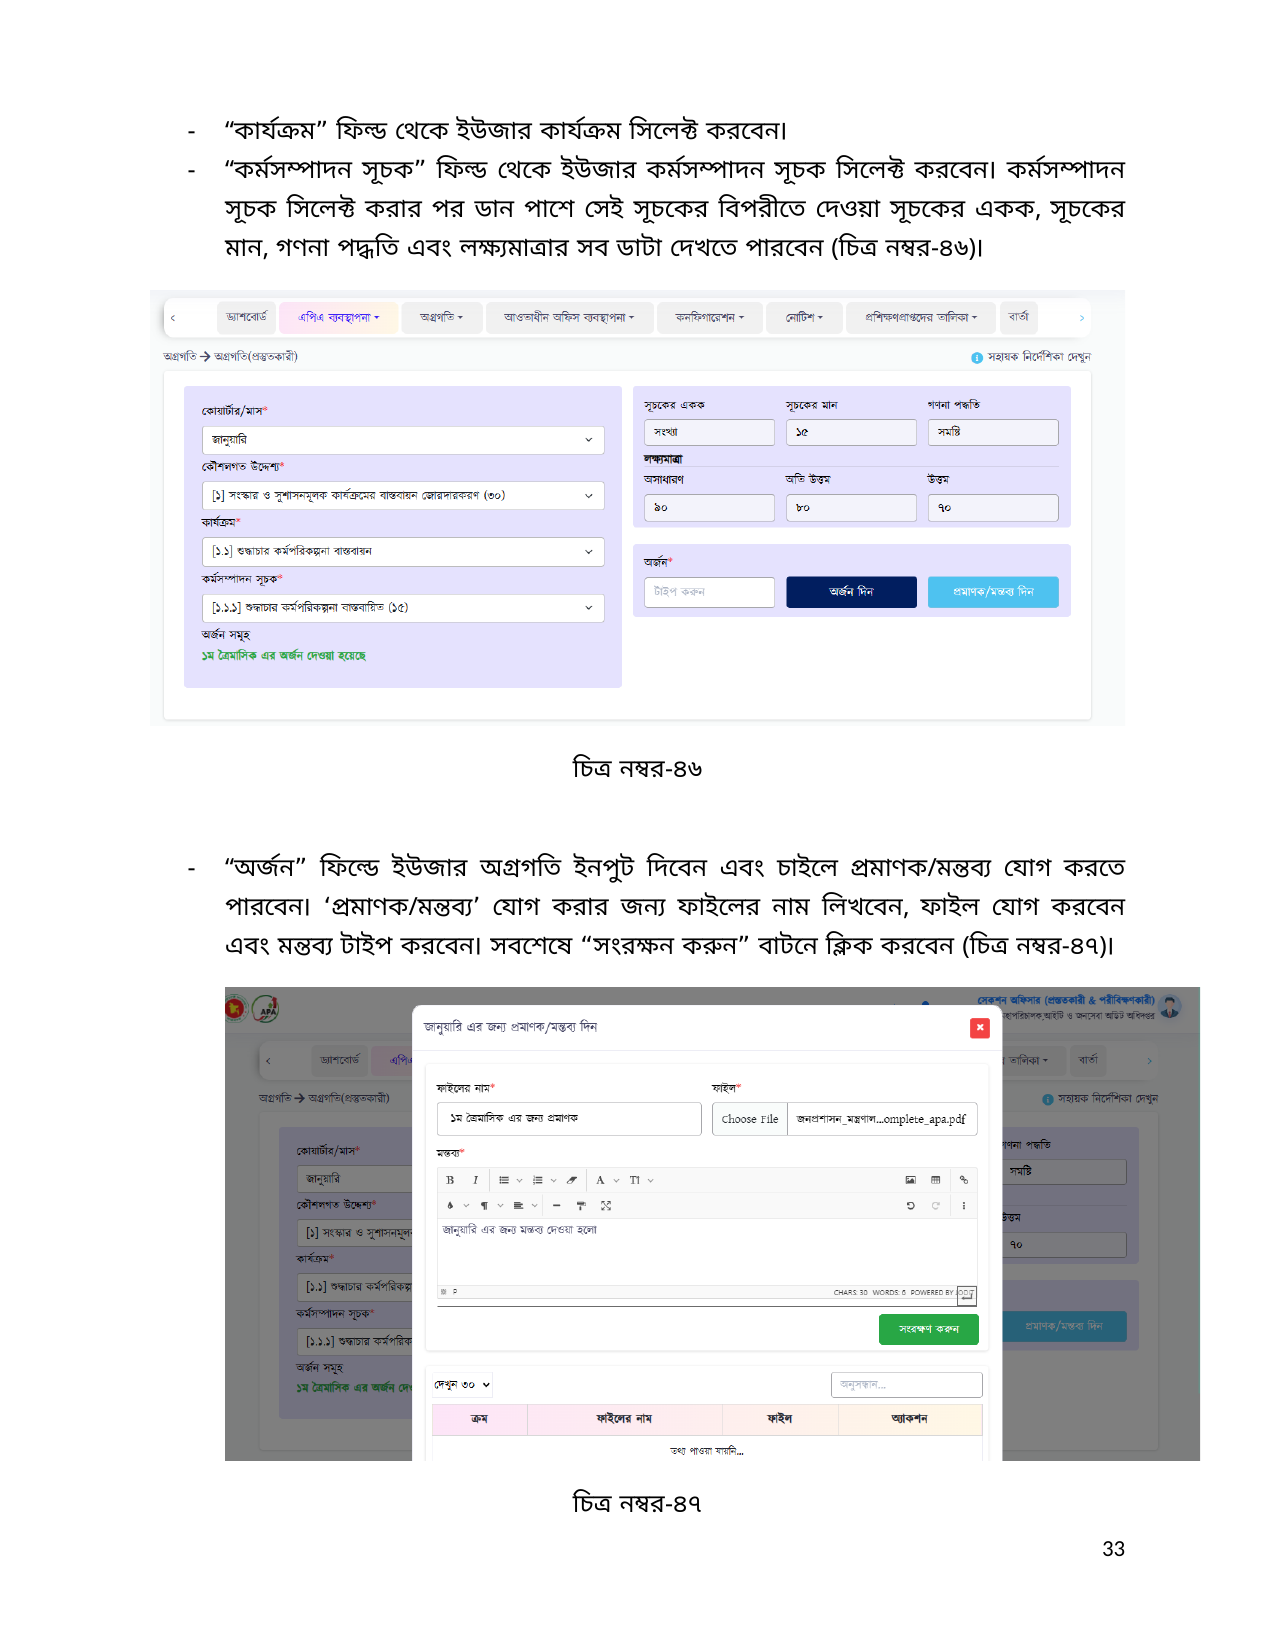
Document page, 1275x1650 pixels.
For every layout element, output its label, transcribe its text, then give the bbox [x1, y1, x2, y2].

list “কার্যক্রম” ফিল্ড থেকে ইউজার কার্যক্রম সিলেক্ট করবেন। [187, 112, 1125, 147]
text চিত্র নম্বর-৪৬ [150, 750, 1125, 784]
list “অর্জন” ফিল্ডে ইউজার অগ্রগতি ইনপুট দিবেন এবং চাইলে প্রমাণক/মন্তব্য যোগ করতে পারবেন। ‘প্রমাণক/মন্তব্য’ যোগ করার জন্য ফাইলের নাম লিখবেন, ফাইল যোগ করবেন এবং মন্তব্য টাইপ করবেন। সবশেষে “সংরক্ষন করুন” বাটনে ক্লিক করবেন (চিত্র নম্বর-৪৭)। [187, 849, 1125, 962]
picture [150, 290, 1125, 726]
text চিত্র নম্বর-৪৭ [150, 1486, 1125, 1520]
list “কর্মসম্পাদন সূচক” ফিল্ড থেকে ইউজার কর্মসম্পাদন সূচক সিলেক্ট করবেন। কর্মসম্পাদন সূচক সিলেক্ট করার পর ডান পাশে সেই সূচকের বিপরীতে দেওয়া সূচকের একক, সূচকের মান, গণনা পদ্ধতি এবং লক্ষ্যমাত্রার সব ডাটা দেখতে পারবেন (চিত্র নম্বর-৪৬)। [187, 152, 1125, 264]
picture [225, 987, 1200, 1461]
